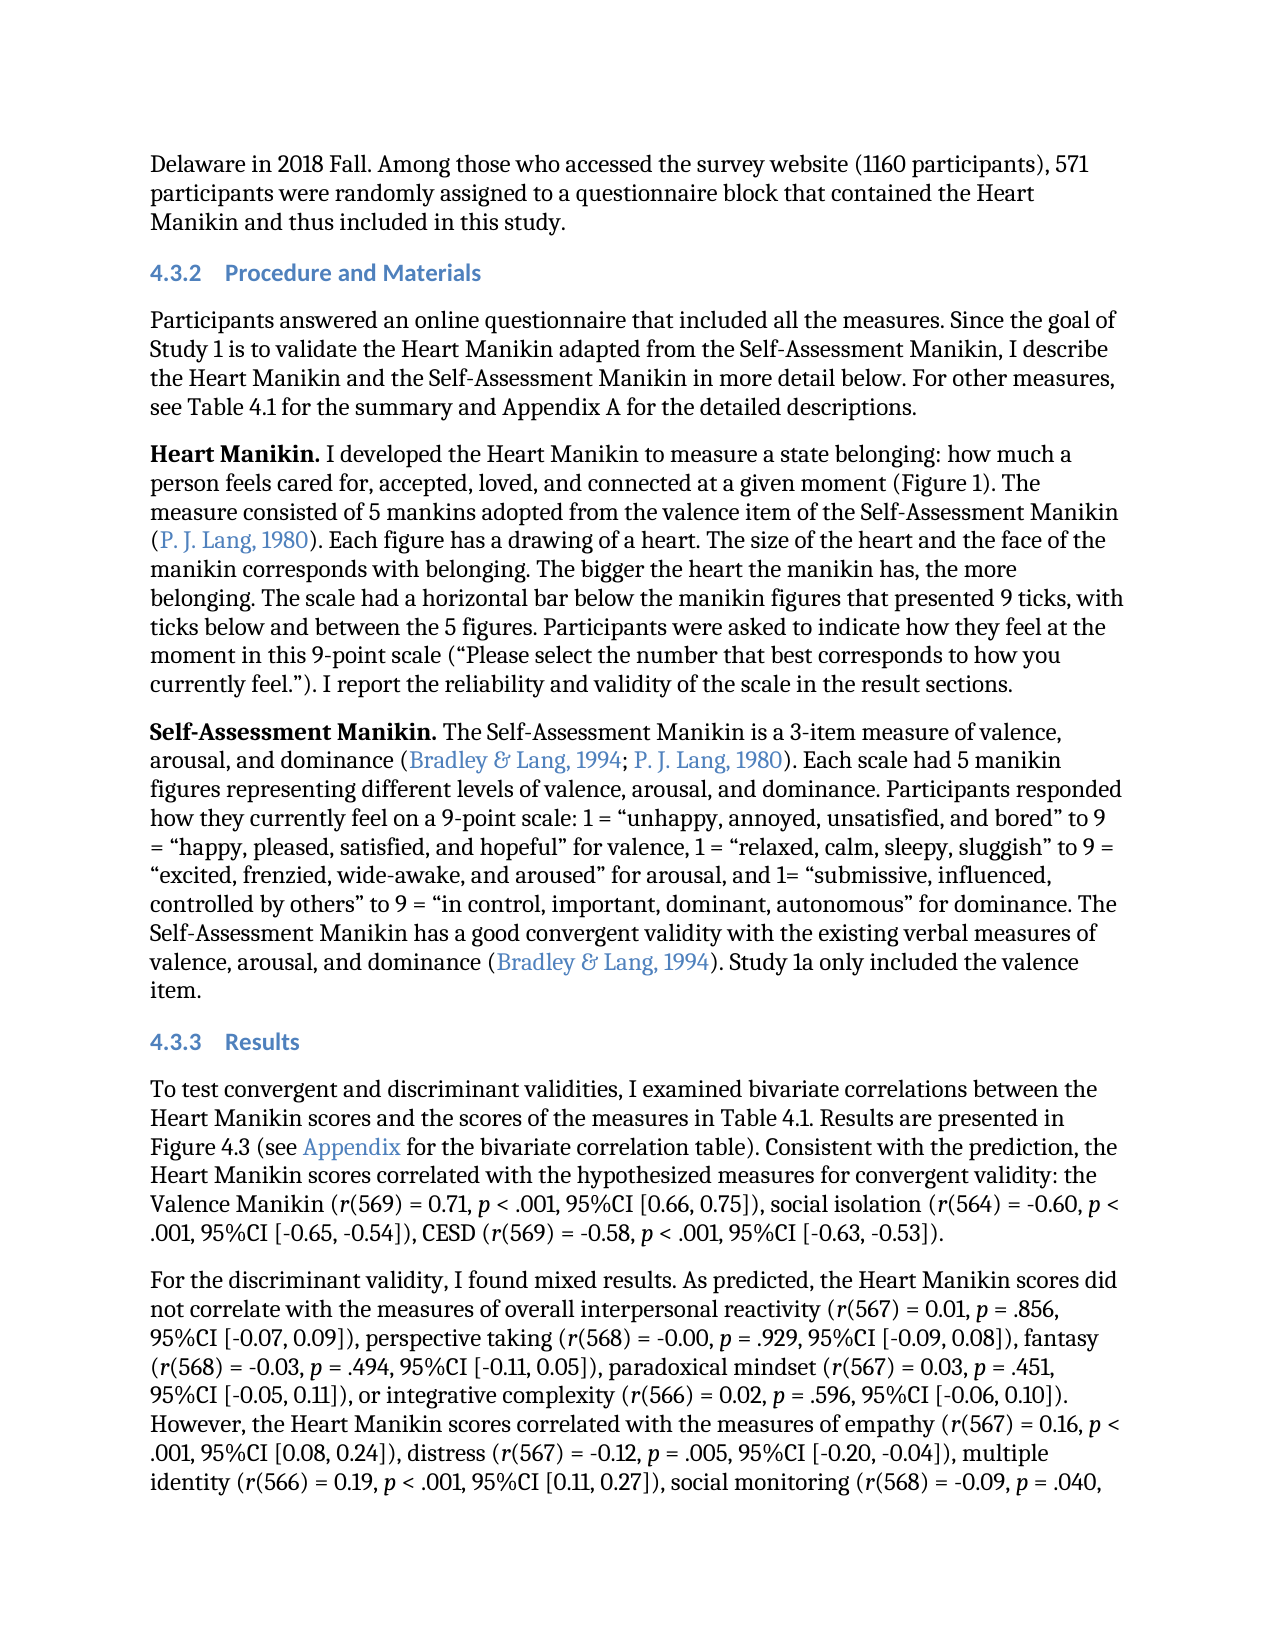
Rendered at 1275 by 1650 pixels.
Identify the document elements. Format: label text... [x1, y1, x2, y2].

text Self-Assessment Manikin. The Self-Assessment Manikin is a 3-item measure of valence, arousal, and dominance (Bradley & Lang, 1994; P. J. Lang, 1980). Each scale had 5 manikin figures representing different levels of valence, arousal, and dominance. Participants responded how they currently feel on a 9-point scale: 1 = “unhappy, annoyed, unsatisfied, and bored” to 9 = “happy, pleased, satisfied, and hopeful” for valence, 1 = “relaxed, calm, sleepy, sluggish” to 9 = “excited, frenzied, wide-awake, and aroused” for arousal, and 1= “submissive, influenced, controlled by others” to 9 = “in control, important, dominant, autonomous” for dominance. The Self-Assessment Manikin has a good convergent validity with the existing verbal measures of valence, arousal, and dominance (Bradley & Lang, 1994). Study 1a only included the valence item. [150, 718, 1125, 1005]
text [150, 1266, 1125, 1496]
subtitle 4.3.3 Results [150, 1026, 1125, 1056]
subtitle 4.3.2 Procedure and Materials [150, 257, 1125, 288]
text Participants answered an online questionnaire that included all the measures. Since the goal of Study 1 is to validate the Heart Manikin adapted from the Self-Assessment Manikin, I describe the Heart Manikin and the Self-Assessment Manikin in more detail below. For other measures, see Table 4.1 for the summary and Appendix A for the detailed descriptions. [150, 306, 1125, 421]
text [150, 150, 1125, 236]
text To test convergent and discriminant validities, I examined bivariate correlations between the Heart Manikin scores and the scores of the measures in Table 4.1. Results are presented in Figure 4.3 (see Appendix for the bivariate correlation table). Consistent with the prediction, the Heart Manikin scores correlated with the hypothesized measures for convergent validity: the Valence Manikin (r(569) = 0.71, p < .001, 95%CI [0.66, 0.75]), social isolation (r(564) = -0.60, p < .001, 95%CI [-0.65, -0.54]), CESD (r(569) = -0.58, p < .001, 95%CI [-0.63, -0.53]). [150, 1075, 1125, 1248]
text Heart Manikin. I developed the Heart Manikin to measure a state belonging: how much a person feels cared for, accepted, loved, and connected at a given moment (Figure 1). The measure consisted of 5 mankins adopted from the valence item of the Self-Assessment Manikin (P. J. Lang, 1980). Each figure has a drawing of a heart. The size of the heart and the face of the manikin corresponds with belonging. The bigger the heart the manikin has, the more belonging. The scale had a horizontal bar below the manikin figures that presented 9 ticks, with ticks below and between the 5 figures. Participants were asked to indicate how they feel at the moment in this 9-point scale (“Please select the number that best corresponds to how you currently feel.”). I report the reliability and validity of the scale in the result sections. [150, 440, 1125, 699]
